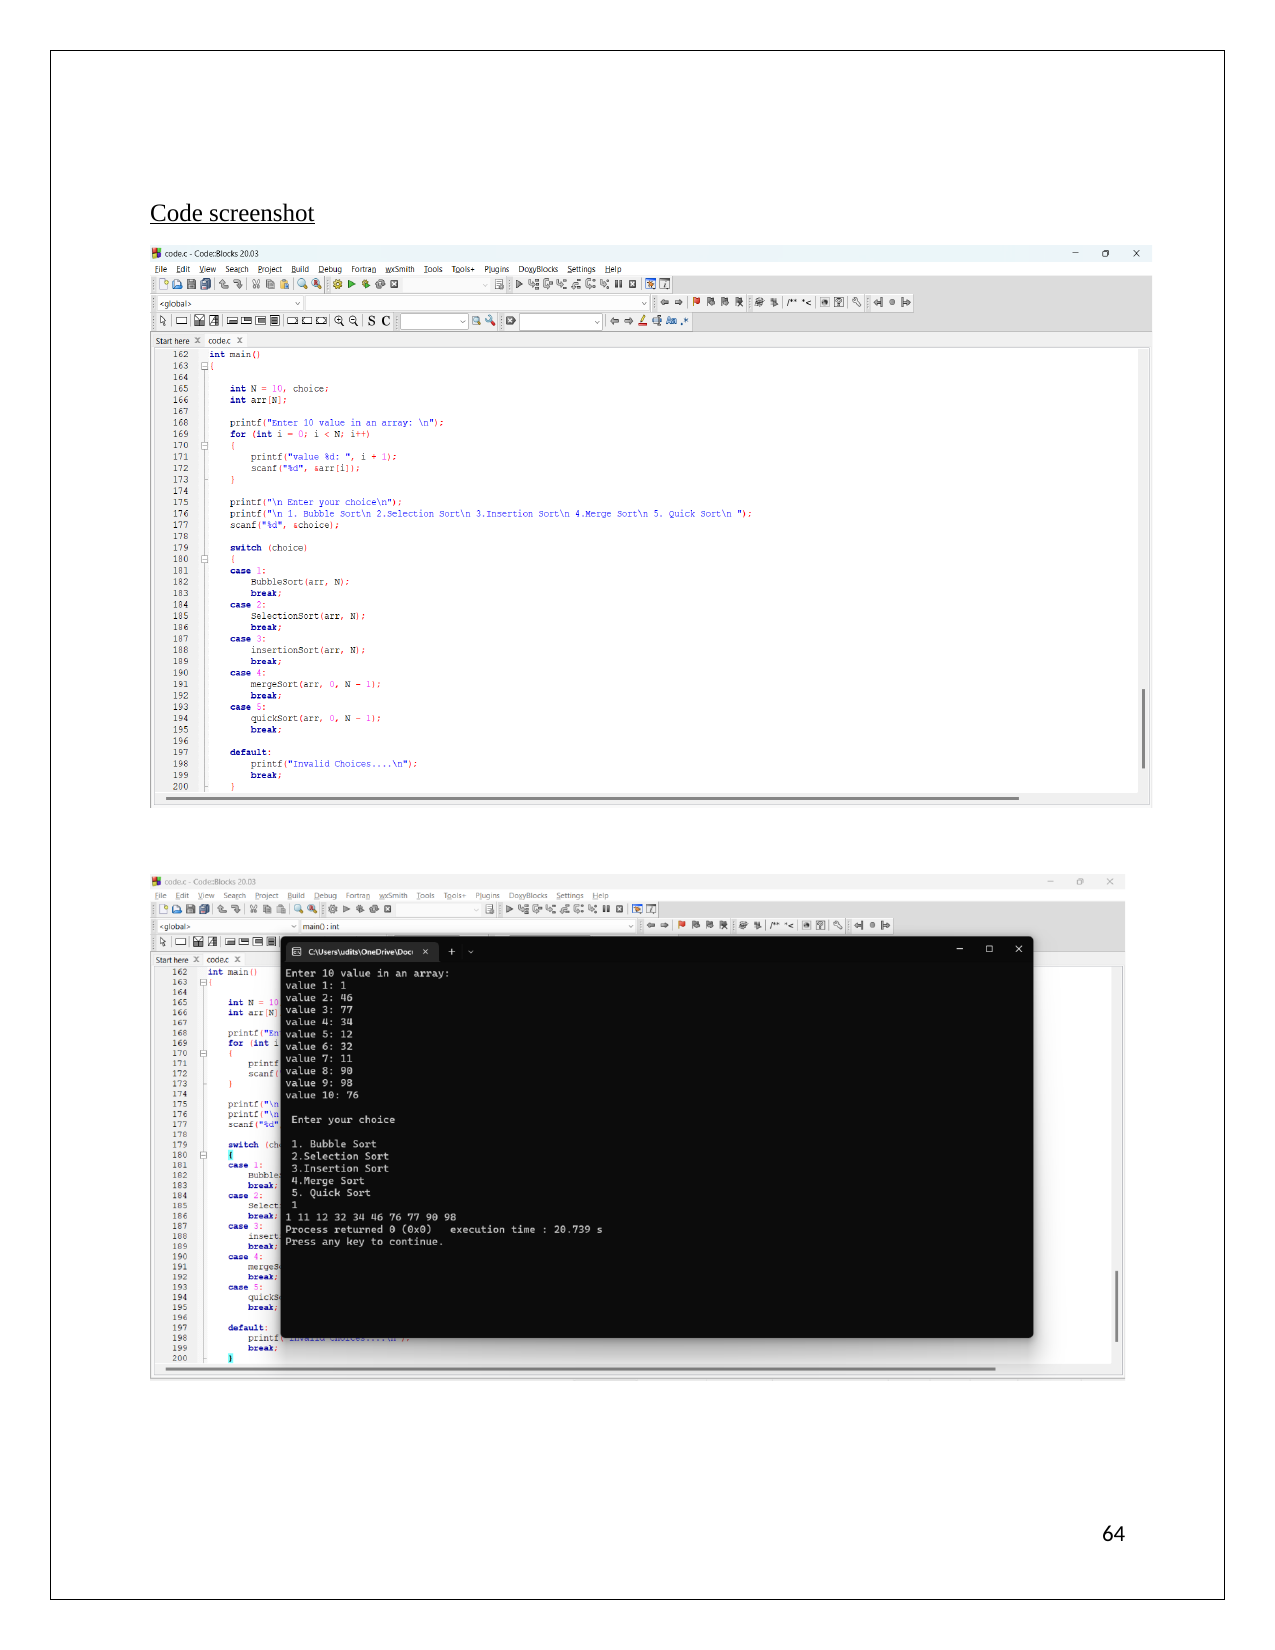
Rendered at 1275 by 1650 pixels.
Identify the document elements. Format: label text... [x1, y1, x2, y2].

picture [150, 874, 1125, 1381]
text Code screenshot [150, 198, 1125, 226]
picture [150, 245, 1153, 808]
